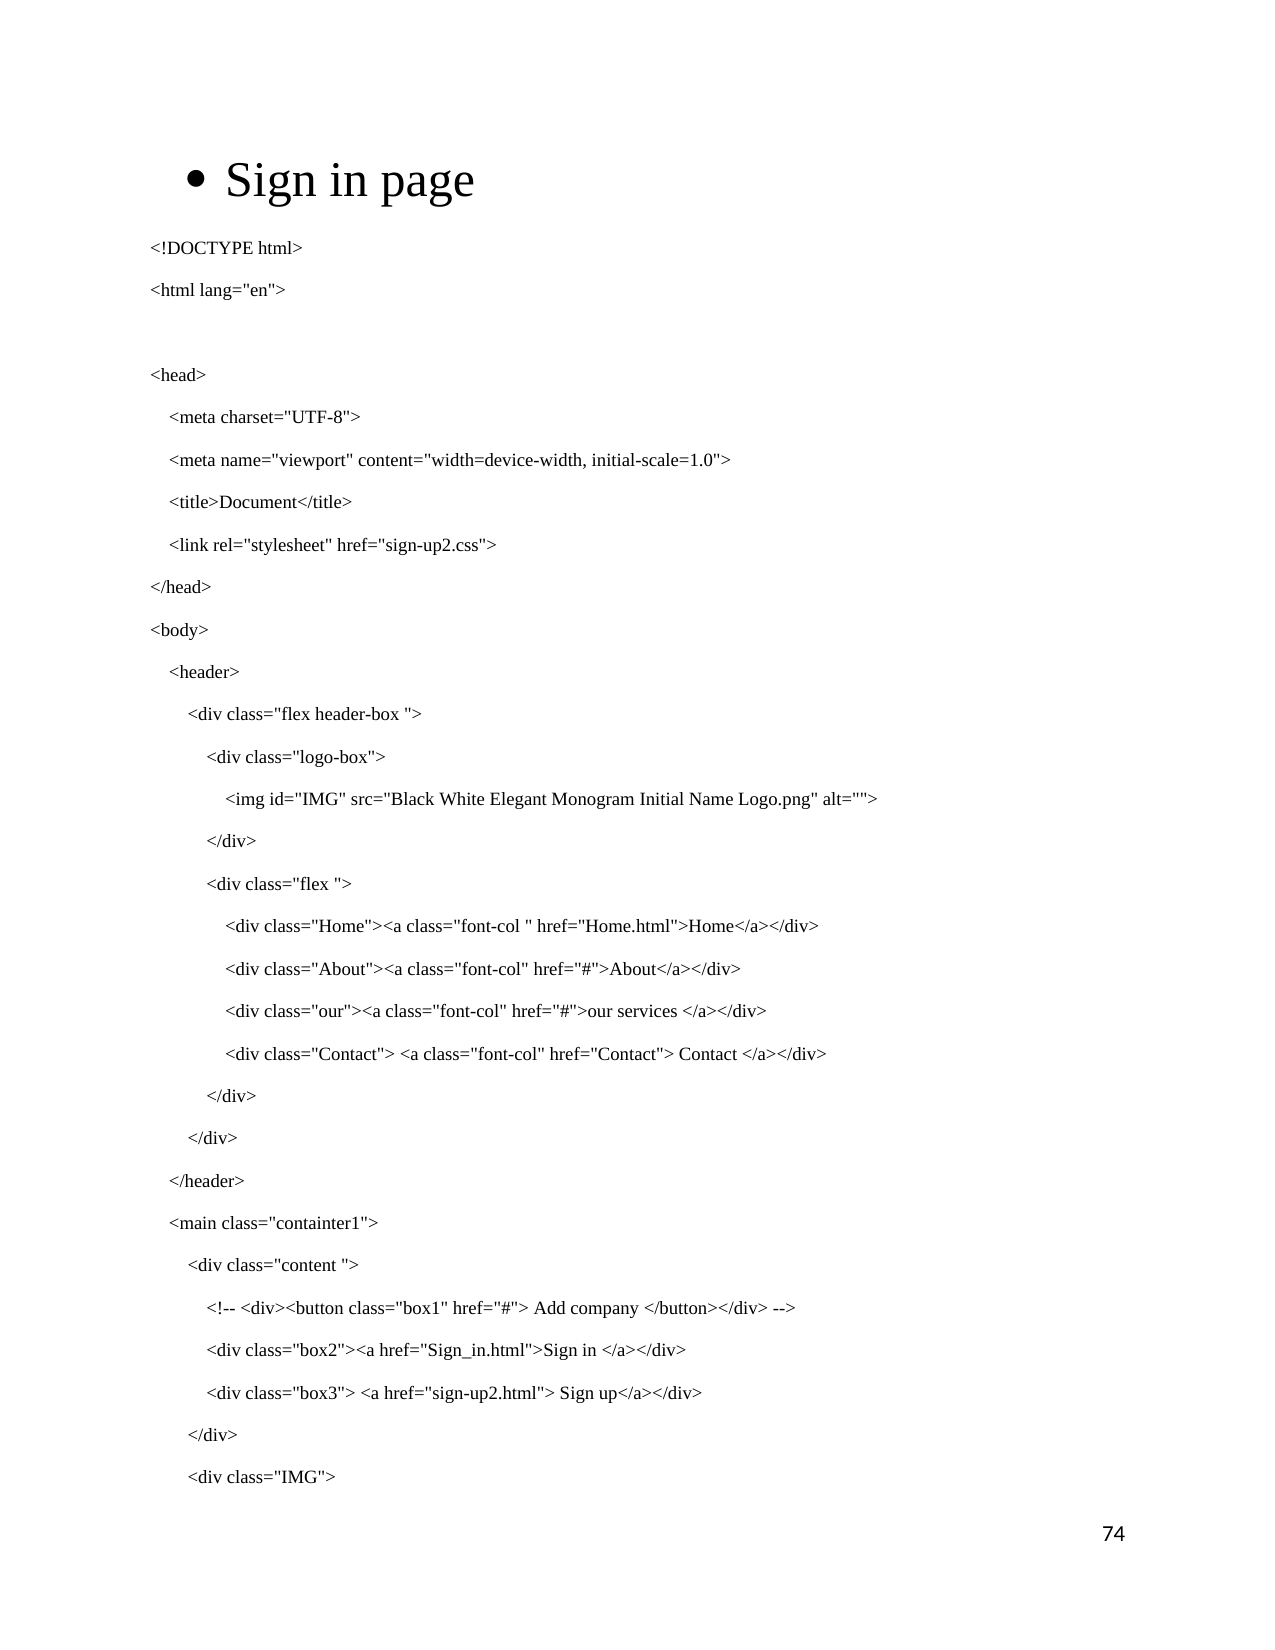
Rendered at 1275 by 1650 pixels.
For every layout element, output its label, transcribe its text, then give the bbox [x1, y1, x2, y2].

list Sign in page [187, 150, 1125, 207]
text <img id="IMG" src="Black White Elegant Monogram Initial Name Logo.png" alt=""> [150, 788, 1125, 809]
text <div class="About"><a class="font-col" href="#">About</a></div> [150, 958, 1125, 979]
text <div class="Contact"> <a class="font-col" href="Contact"> Contact </a></div> [150, 1042, 1125, 1064]
text <div class="flex header-box "> [150, 703, 1125, 725]
text <html lang="en"> [150, 279, 1125, 301]
text <main class="containter1"> [150, 1212, 1125, 1233]
text <div class="flex "> [150, 873, 1125, 894]
text <meta name="viewport" content="width=device-width, initial-scale=1.0"> [150, 449, 1125, 470]
text </div> [150, 1127, 1125, 1149]
text <title>Document</title> [150, 491, 1125, 513]
text <div class="our"><a class="font-col" href="#">our services </a></div> [150, 1000, 1125, 1022]
text <body> [150, 618, 1125, 640]
text </div> [150, 1085, 1125, 1106]
text <div class="box2"><a href="Sign_in.html">Sign in </a></div> [150, 1339, 1125, 1361]
text <div class="Home"><a class="font-col " href="Home.html">Home</a></div> [150, 915, 1125, 937]
text <div class="IMG"> [150, 1466, 1125, 1488]
text <!-- <div><button class="box1" href="#"> Add company </button></div> --> [150, 1297, 1125, 1318]
text <link rel="stylesheet" href="sign-up2.css"> [150, 534, 1125, 555]
text </div> [150, 830, 1125, 852]
text <div class="content "> [150, 1254, 1125, 1276]
text </header> [150, 1169, 1125, 1191]
text </div> [150, 1424, 1125, 1446]
text <!DOCTYPE html> [150, 237, 1125, 258]
text <head> [150, 364, 1125, 386]
text </head> [150, 576, 1125, 598]
text <div class="logo-box"> [150, 746, 1125, 767]
text <meta charset="UTF-8"> [150, 406, 1125, 428]
text <header> [150, 661, 1125, 682]
text <div class="box3"> <a href="sign-up2.html"> Sign up</a></div> [150, 1382, 1125, 1403]
